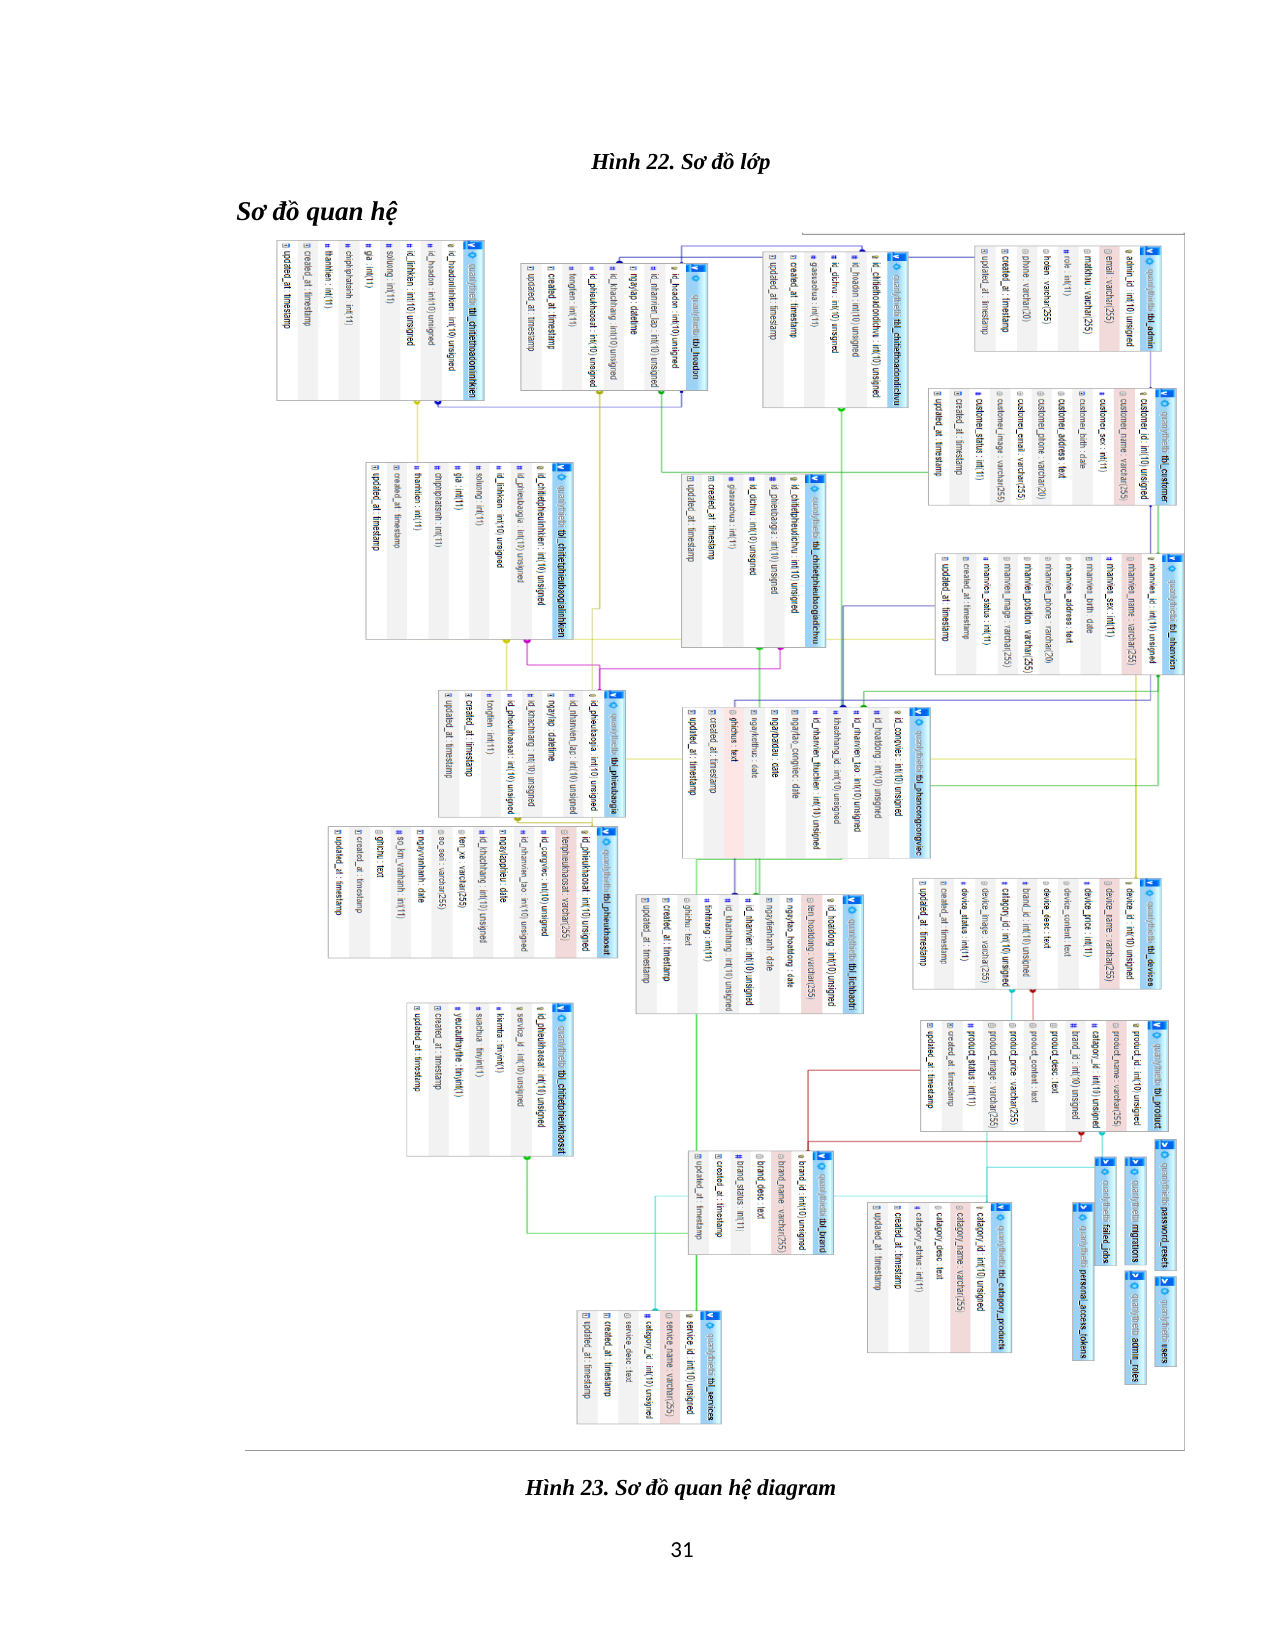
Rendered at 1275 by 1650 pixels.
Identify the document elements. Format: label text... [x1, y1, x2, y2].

text Hình 23. Sơ đồ quan hệ diagram [236, 1474, 1127, 1500]
text Hình 22. Sơ đồ lớp [236, 148, 1127, 174]
picture [246, 234, 1185, 1451]
subtitle Sơ đồ quan hệ [236, 195, 1127, 226]
